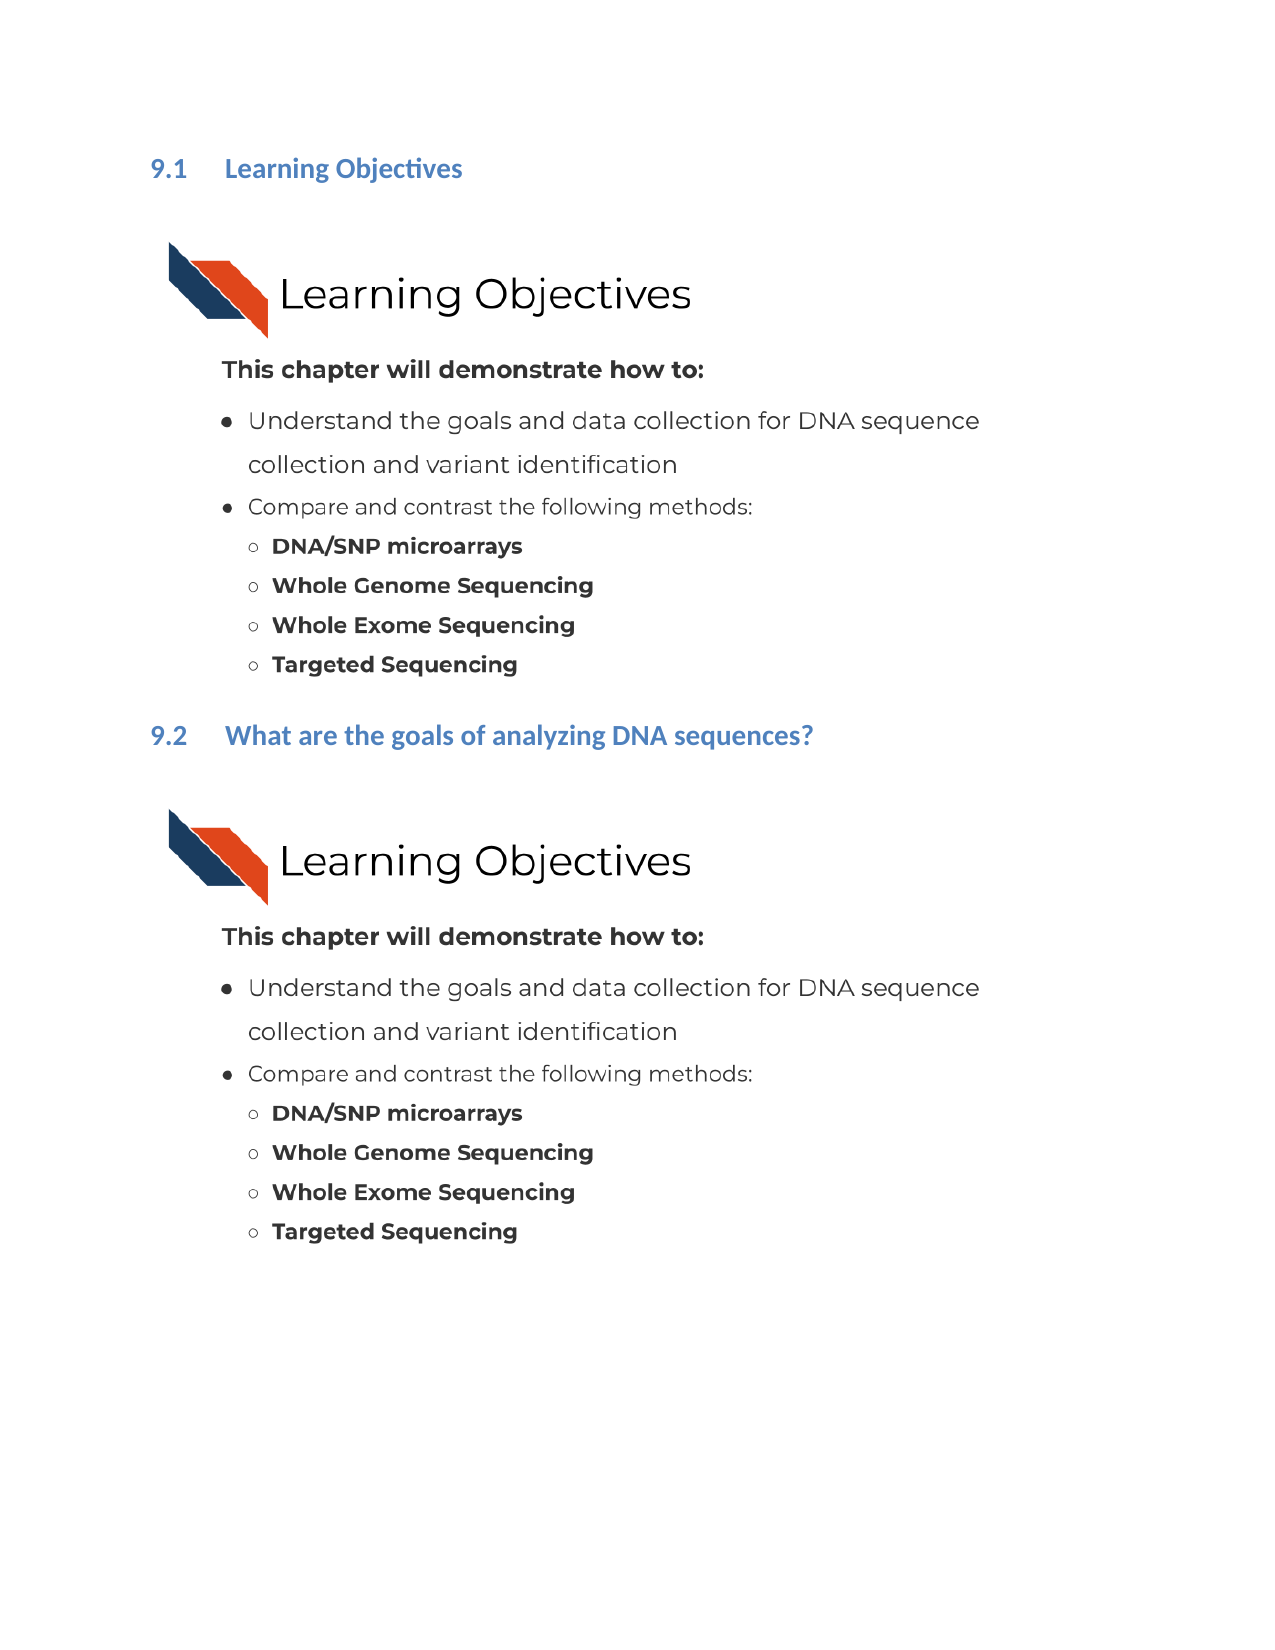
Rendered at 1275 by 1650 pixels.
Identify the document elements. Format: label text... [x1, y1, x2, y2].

picture [168, 204, 1044, 697]
picture [168, 771, 1044, 1264]
subtitle 9.1 Learning Objectives [150, 150, 1125, 186]
subtitle 9.2 What are the goals of analyzing DNA sequences? [150, 717, 1125, 753]
